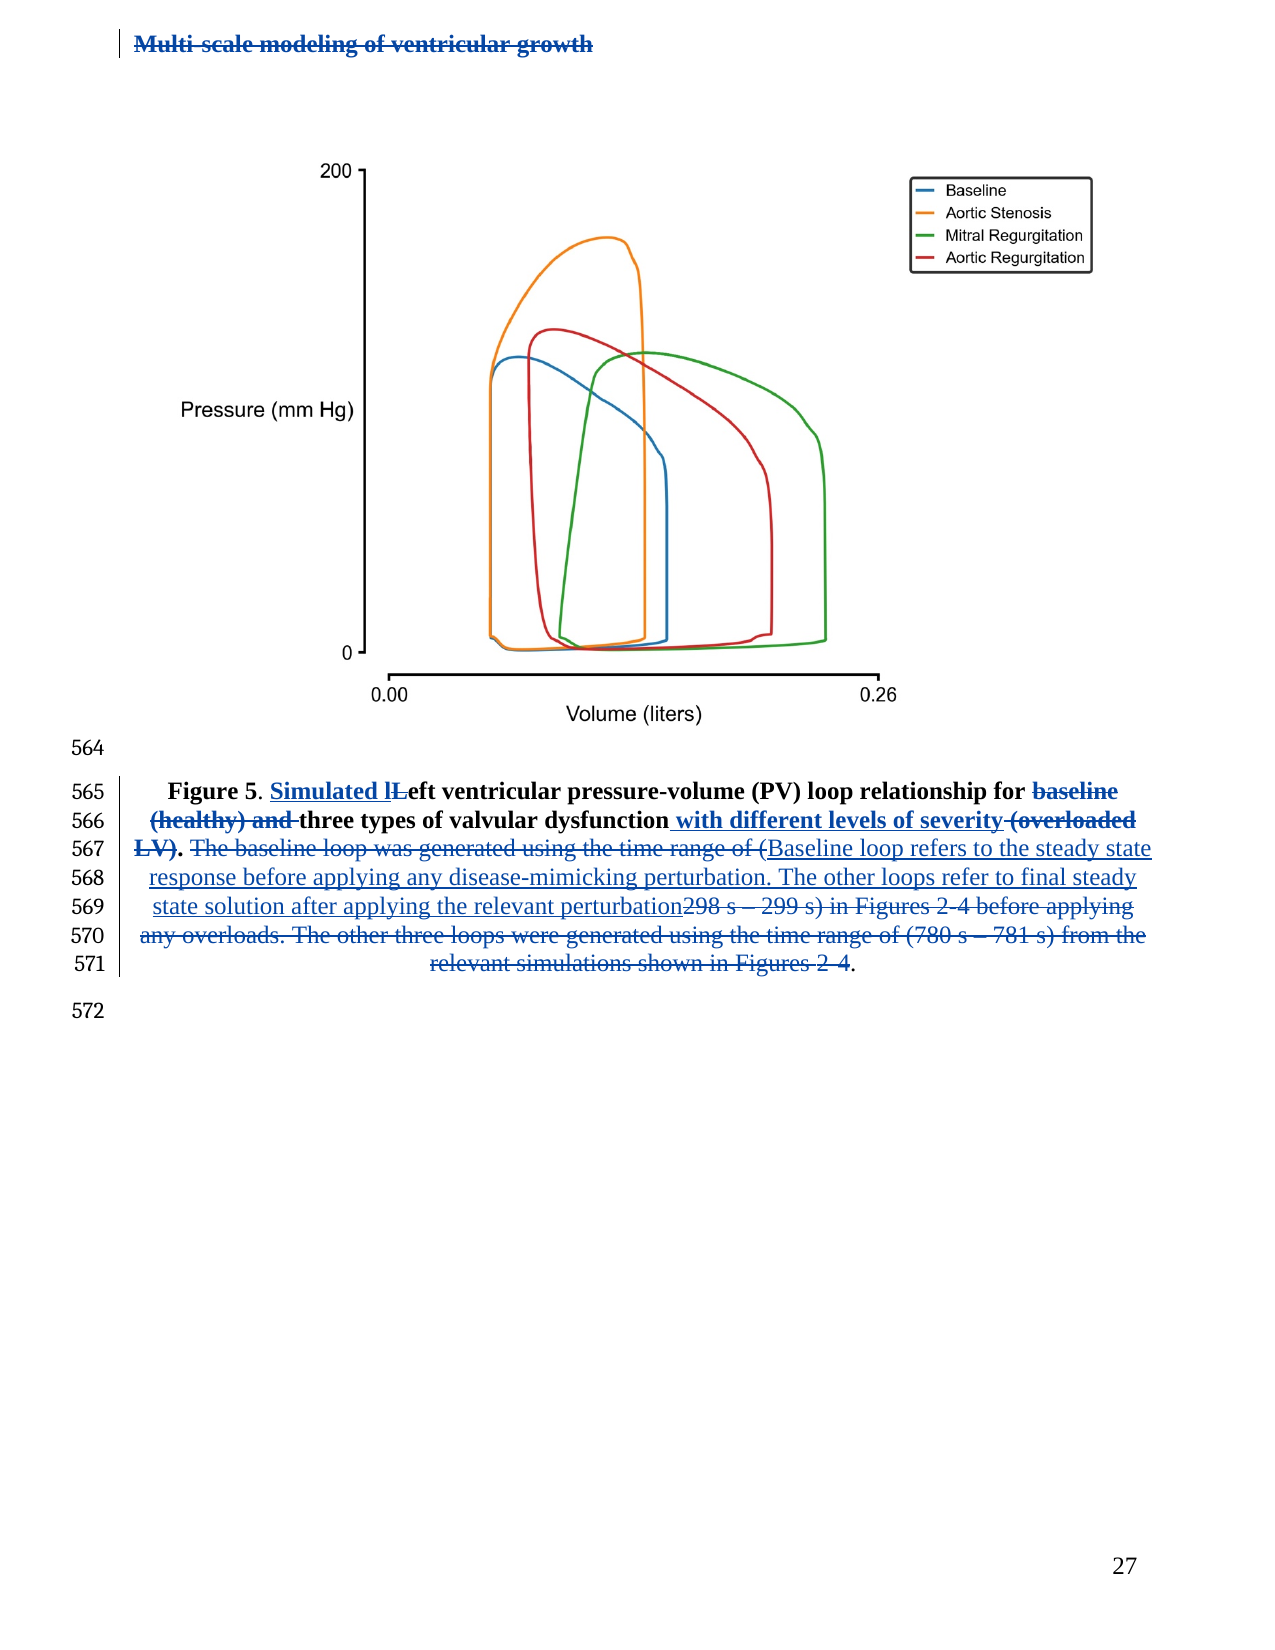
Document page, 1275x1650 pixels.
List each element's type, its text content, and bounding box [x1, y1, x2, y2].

text Figure 5. eft ventricular pressure-volume (PV) loop relationship for three types of valvular dysfunction. . [133, 776, 1152, 977]
picture [133, 118, 1152, 756]
